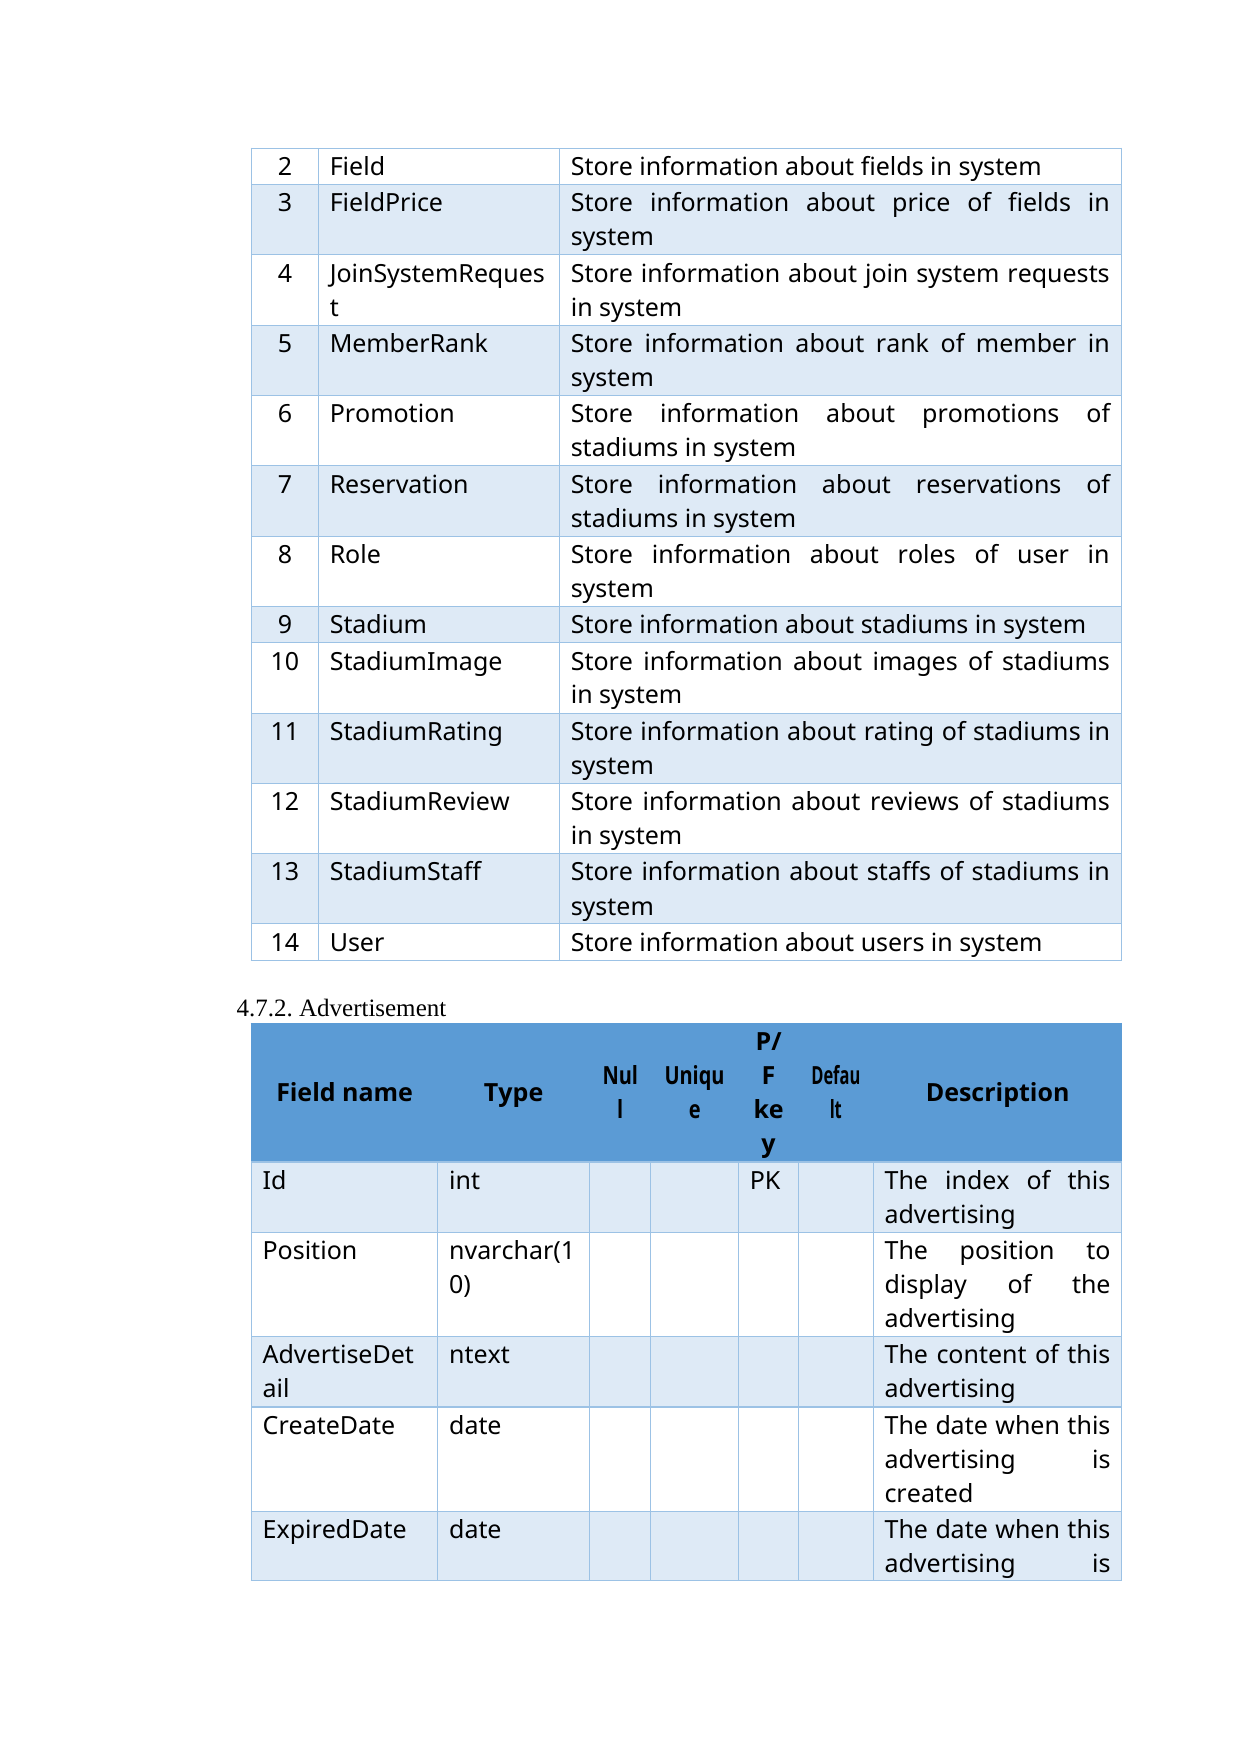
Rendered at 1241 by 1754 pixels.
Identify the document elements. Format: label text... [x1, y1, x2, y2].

table_cell Store information about fields in system [560, 149, 1121, 184]
table_cell [590, 1337, 650, 1406]
table_cell Store information about staffs of stadiums in system [560, 854, 1121, 923]
table_cell 10 [252, 643, 318, 712]
table_cell StadiumRating [319, 714, 559, 783]
table_cell Field [319, 149, 559, 184]
table_cell StadiumReview [319, 784, 559, 853]
table_cell 4 [252, 255, 318, 324]
table_cell The content of this advertising [874, 1337, 1121, 1406]
table_cell FieldPrice [319, 185, 559, 254]
table_header Field name [252, 1024, 437, 1161]
table_cell Id [252, 1163, 437, 1232]
table_cell [739, 1337, 798, 1406]
table_cell 13 [252, 854, 318, 923]
table_cell AdvertiseDetail [252, 1337, 437, 1406]
table_cell 8 [252, 537, 318, 606]
subtitle Advertisement [236, 993, 1124, 1022]
table_header Description [874, 1024, 1121, 1161]
table_cell JoinSystemRequest [319, 255, 559, 324]
table_cell [651, 1337, 738, 1406]
table_cell [799, 1233, 873, 1336]
table_cell 14 [252, 924, 318, 959]
table_cell StadiumImage [319, 643, 559, 712]
table_cell [590, 1233, 650, 1336]
table_header Default [799, 1024, 873, 1161]
table_cell Store information about reservations of stadiums in system [560, 466, 1121, 536]
table_cell 5 [252, 326, 318, 395]
table_cell [739, 1233, 798, 1336]
table_cell Store information about price of fields in system [560, 185, 1121, 254]
table_header P/F key [739, 1024, 798, 1161]
table_cell MemberRank [319, 326, 559, 395]
table_cell Store information about rating of stadiums in system [560, 714, 1121, 783]
table_header Type [438, 1024, 589, 1161]
table_cell [799, 1512, 873, 1580]
table_cell int [438, 1163, 589, 1232]
table_cell The date when this advertising is created [874, 1408, 1121, 1511]
table_cell 12 [252, 784, 318, 853]
table_header Unique [651, 1024, 738, 1161]
table_cell [590, 1408, 650, 1511]
table_cell Store information about images of stadiums in system [560, 643, 1121, 712]
table_cell Store information about stadiums in system [560, 607, 1121, 642]
table_cell Stadium [319, 607, 559, 642]
table_cell CreateDate [252, 1408, 437, 1511]
table_cell Reservation [319, 466, 559, 536]
table_cell [651, 1408, 738, 1511]
table_cell [590, 1512, 650, 1580]
table_cell PK [739, 1163, 798, 1232]
table_cell Promotion [319, 396, 559, 465]
table_cell 11 [252, 714, 318, 783]
table_cell [739, 1408, 798, 1511]
table_cell ntext [438, 1337, 589, 1406]
table_header Null [590, 1024, 650, 1161]
table_cell Role [319, 537, 559, 606]
table_cell Store information about reviews of stadiums in system [560, 784, 1121, 853]
table_cell [739, 1512, 798, 1580]
table_cell Store information about users in system [560, 924, 1121, 959]
table_cell [799, 1337, 873, 1406]
table_cell The position to display of the advertising [874, 1233, 1121, 1336]
table_cell [651, 1163, 738, 1232]
table_cell 7 [252, 466, 318, 536]
table_cell date [438, 1408, 589, 1511]
table_cell [799, 1163, 873, 1232]
table_cell [651, 1512, 738, 1580]
table_cell Store information about promotions of stadiums in system [560, 396, 1121, 465]
table_cell 6 [252, 396, 318, 465]
table_cell 2 [252, 149, 318, 184]
table_cell StadiumStaff [319, 854, 559, 923]
table_cell Store information about join system requests in system [560, 255, 1121, 324]
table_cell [874, 1512, 1121, 1580]
table_cell [799, 1408, 873, 1511]
table_cell [590, 1163, 650, 1232]
table_cell [651, 1233, 738, 1336]
table_cell 9 [252, 607, 318, 642]
table_cell ExpiredDate [252, 1512, 437, 1580]
table_cell The index of this advertising [874, 1163, 1121, 1232]
table_cell Store information about roles of user in system [560, 537, 1121, 606]
table_cell nvarchar(10) [438, 1233, 589, 1336]
table_cell User [319, 924, 559, 959]
table_cell date [438, 1512, 589, 1580]
table_cell 3 [252, 185, 318, 254]
table_cell Position [252, 1233, 437, 1336]
table_cell Store information about rank of member in system [560, 326, 1121, 395]
